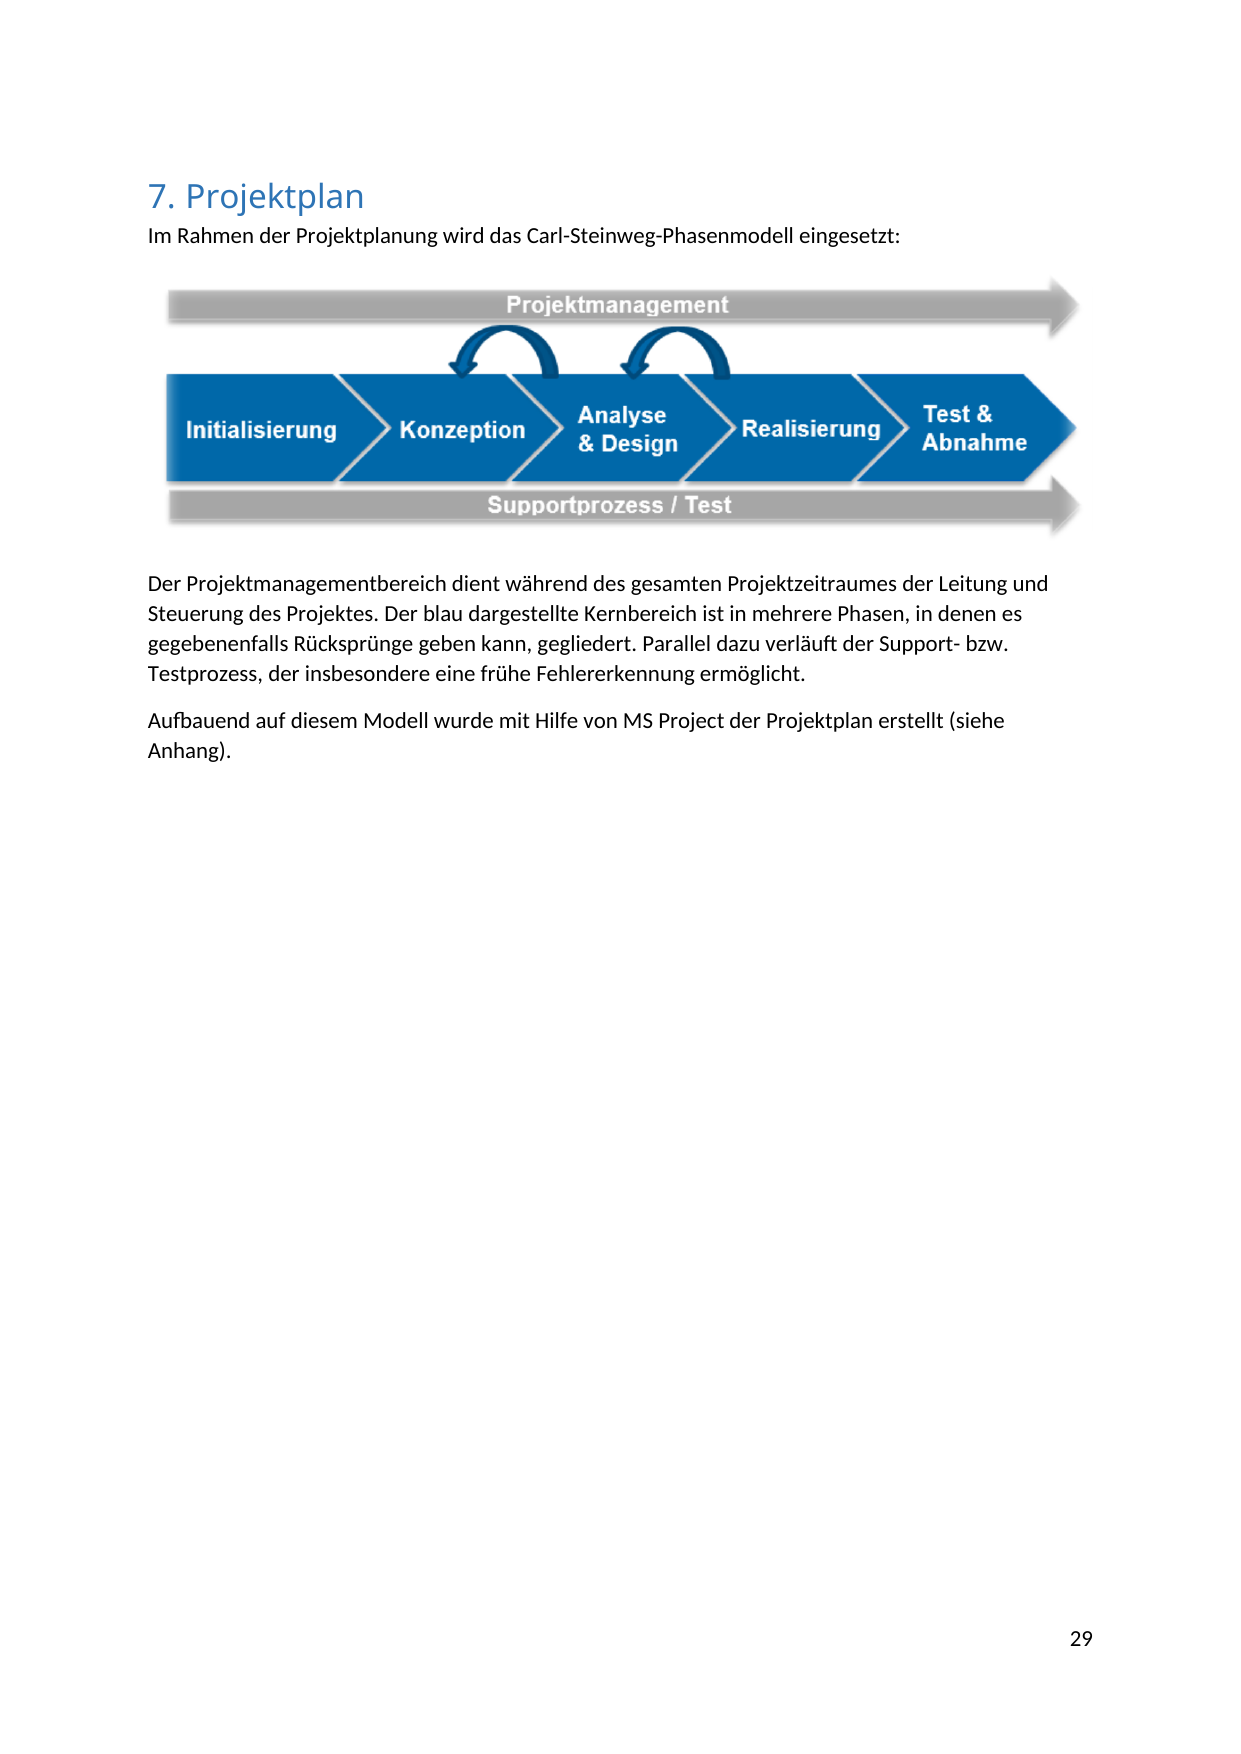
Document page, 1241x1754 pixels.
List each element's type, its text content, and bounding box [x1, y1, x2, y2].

text Aufbauend auf diesem Modell wurde mit Hilfe von MS Project der Projektplan erstellt (siehe Anhang). [148, 706, 1093, 764]
text Der Projektmanagementbereich dient während des gesamten Projektzeitraumes der Leitung und Steuerung des Projektes. Der blau dargestellte Kernbereich ist in mehrere Phasen, in denen es gegebenenfalls Rücksprünge geben kann, gegliedert. Parallel dazu verläuft der Support- bzw. Testprozess, der insbesondere eine frühe Fehlererkennung ermöglicht. [148, 569, 1093, 687]
text Im Rahmen der Projektplanung wird das Carl-Steinweg-Phasenmodell eingesetzt: [148, 222, 1093, 249]
picture [176, 297, 1064, 521]
subtitle Projektplan [148, 173, 1093, 218]
